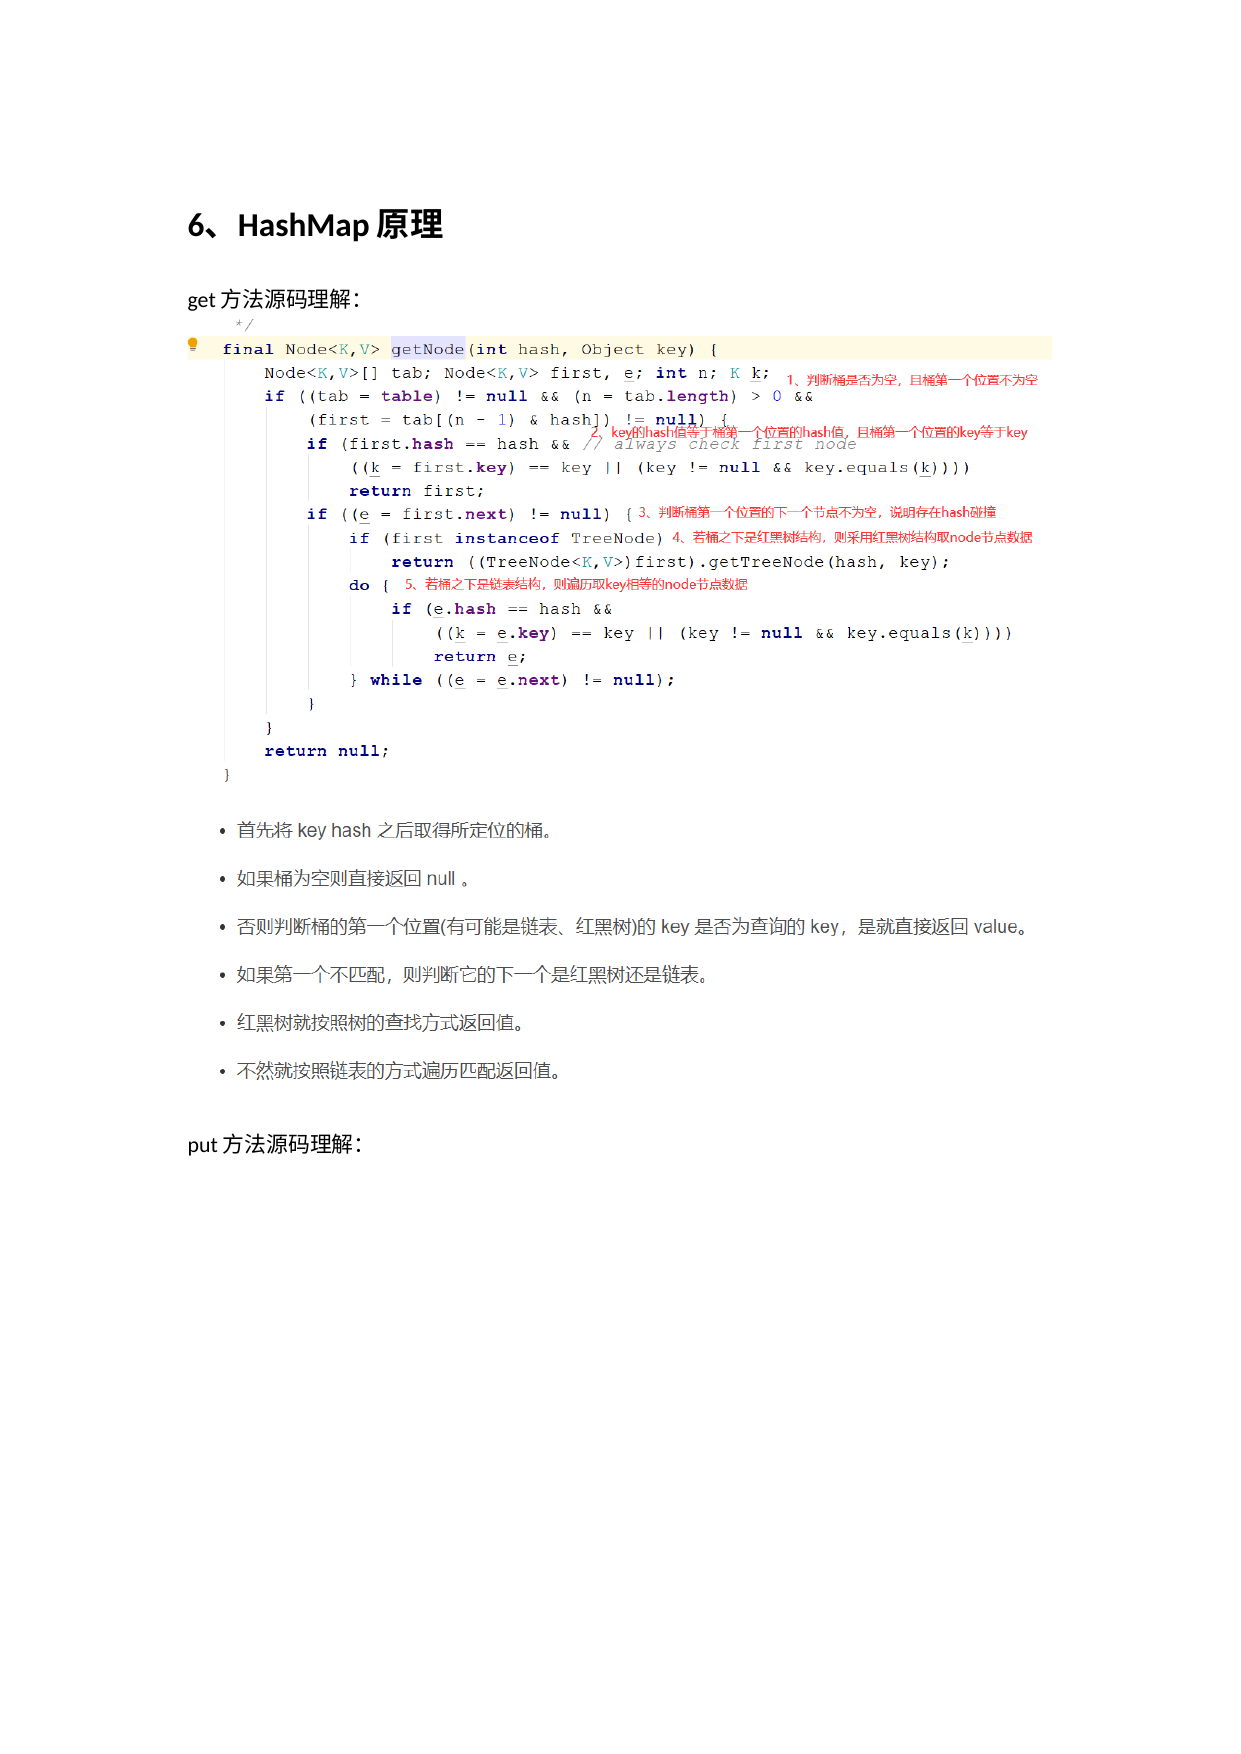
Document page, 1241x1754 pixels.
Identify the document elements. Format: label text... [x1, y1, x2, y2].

text get方法源码理解： [187, 281, 1053, 314]
text put方法源码理解： [187, 1126, 1053, 1159]
subtitle HashMap原理 [187, 189, 1053, 254]
picture [187, 313, 1052, 785]
picture [187, 801, 1052, 1095]
